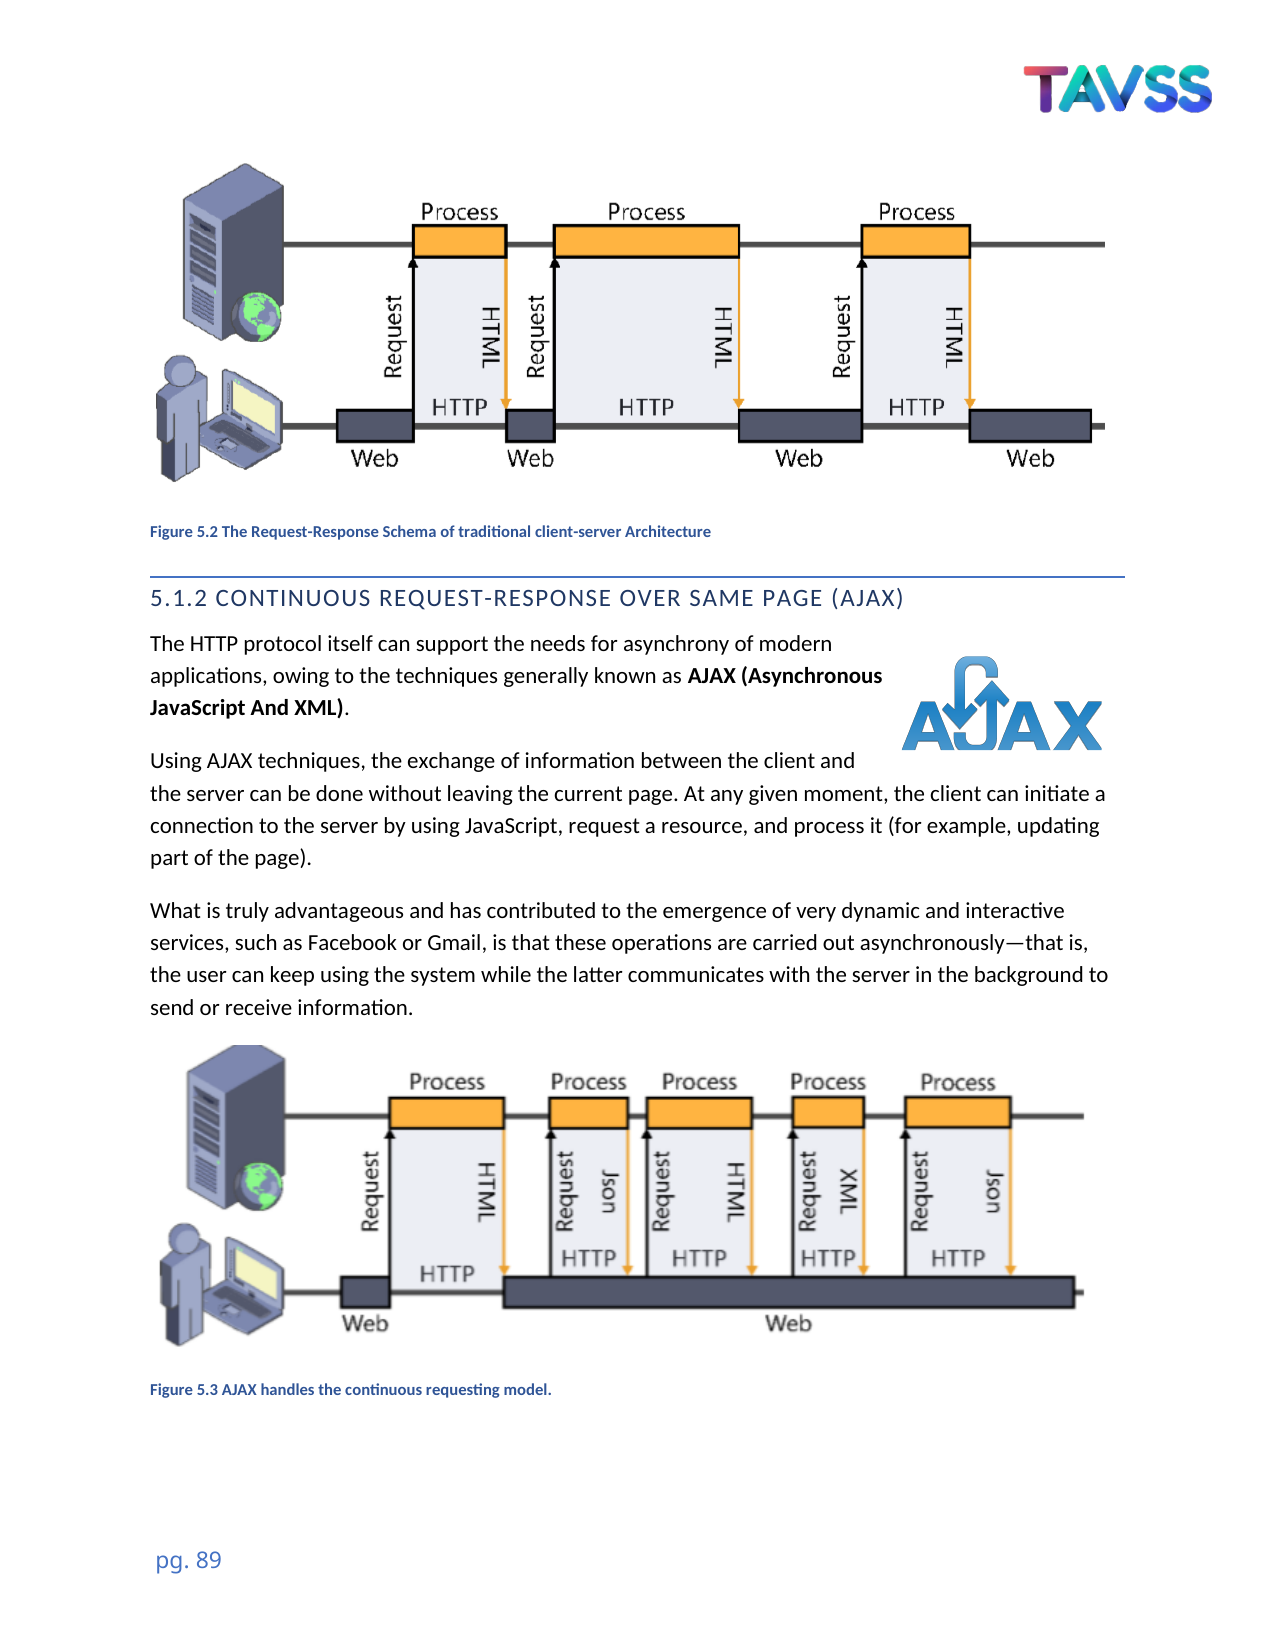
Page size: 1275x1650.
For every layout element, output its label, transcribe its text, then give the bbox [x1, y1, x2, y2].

text The HTTP protocol itself can support the needs for asynchrony of modern applications, owing to the techniques generally known as AJAX (Asynchronous JavaScript And XML). [150, 629, 1125, 722]
picture [150, 150, 1125, 497]
text Using AJAX techniques, the exchange of information between the client and the server can be done without leaving the current page. At any given moment, the client can initiate a connection to the server by using JavaScript, request a resource, and process it (for example, updating part of the page). [150, 747, 1125, 871]
subtitle 5.1.2 Continuous Request-Response over same Page (AJAX) [150, 578, 1125, 612]
text Figure 5.3 AJAX handles the continuous requesting model. [150, 1379, 1125, 1399]
picture [150, 1045, 1125, 1354]
picture [1002, 41, 1236, 135]
picture [901, 656, 1102, 751]
text What is truly advantageous and has contributed to the emergence of very dynamic and interactive services, such as Facebook or Gmail, is that these operations are carried out asynchronously—that is, the user can keep using the system while the latter communicates with the server in the background to send or receive information. [150, 896, 1125, 1021]
text Figure 5.2 The Request-Response Schema of traditional client-server Architecture [150, 521, 1125, 542]
